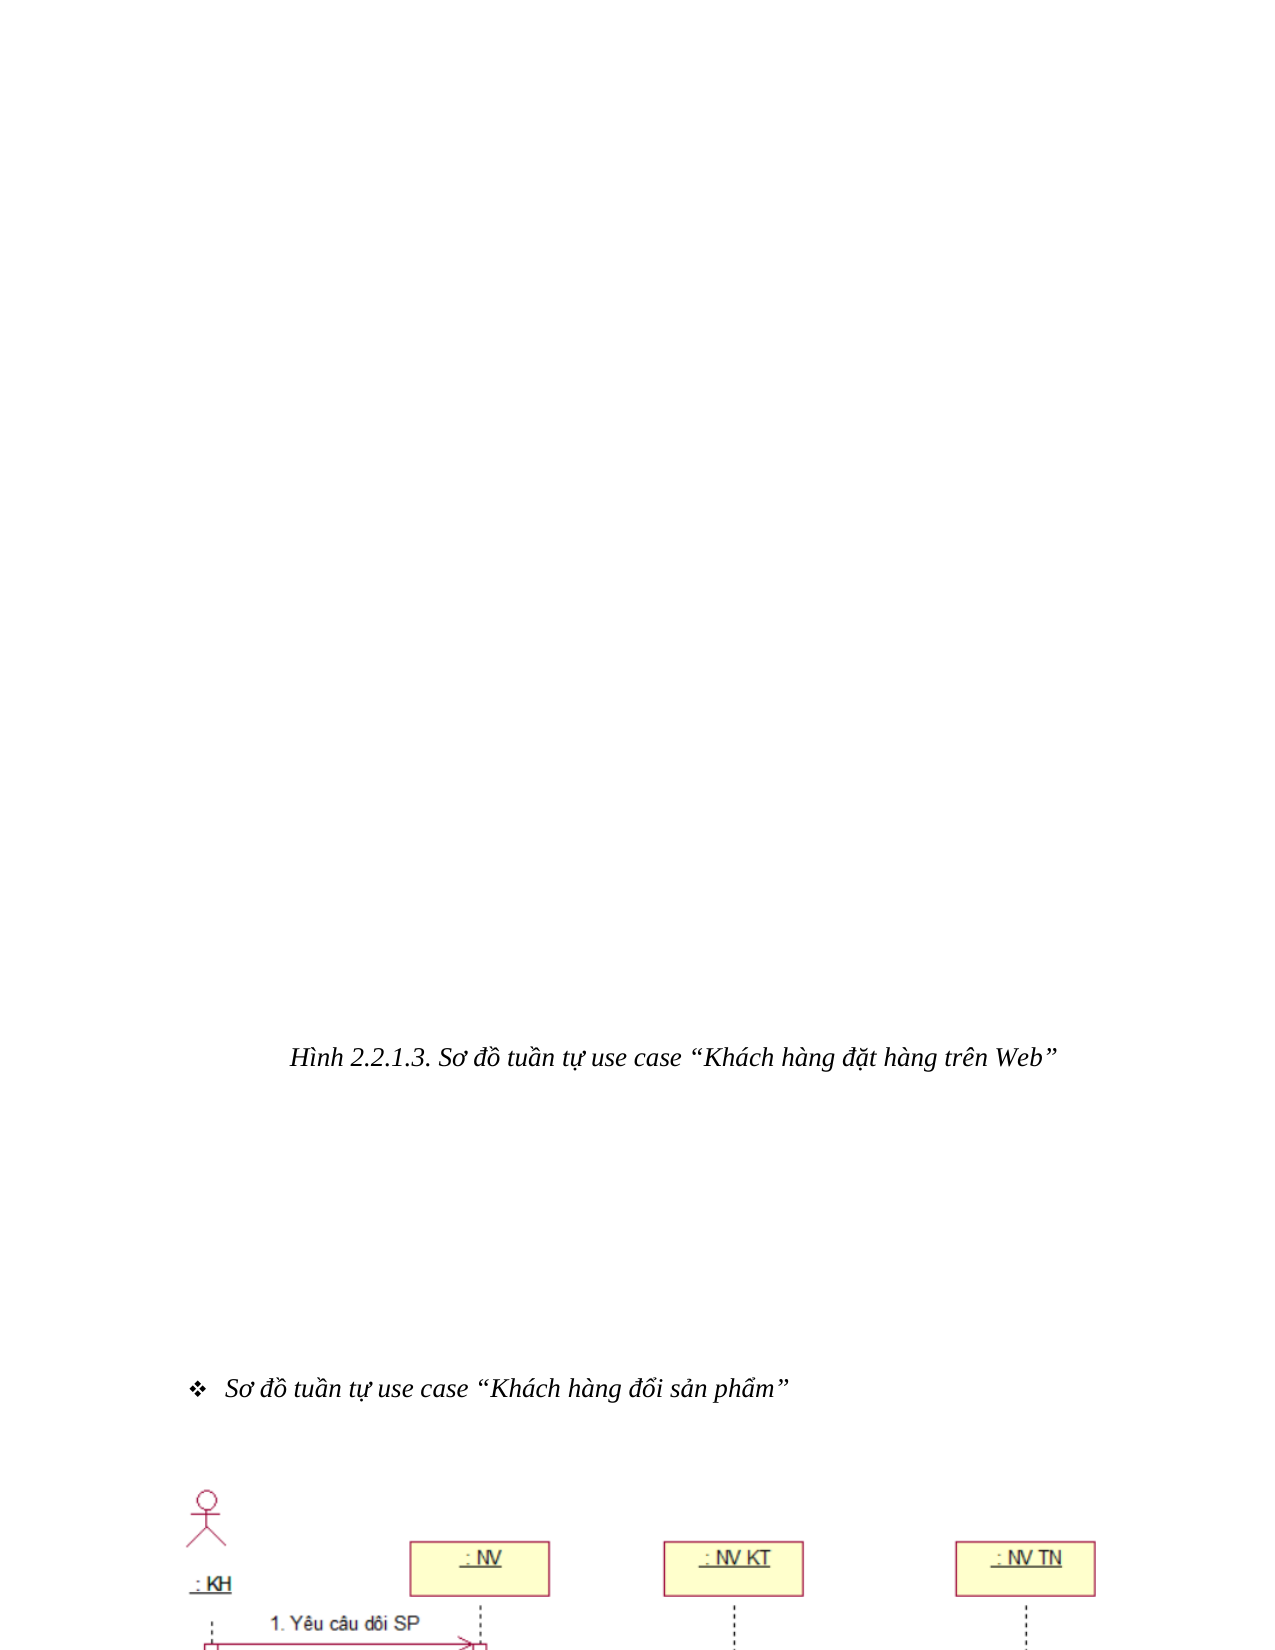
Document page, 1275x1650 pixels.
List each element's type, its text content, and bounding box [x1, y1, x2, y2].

list Hình 2.2.1.3. Sơ đồ tuần tự use case “Khách hàng đặt hàng trên Web” [225, 1041, 1125, 1072]
picture [148, 1472, 1124, 1650]
list Sơ đồ tuần tự use case “Khách hàng đổi sản phẩm” [187, 1372, 1125, 1403]
